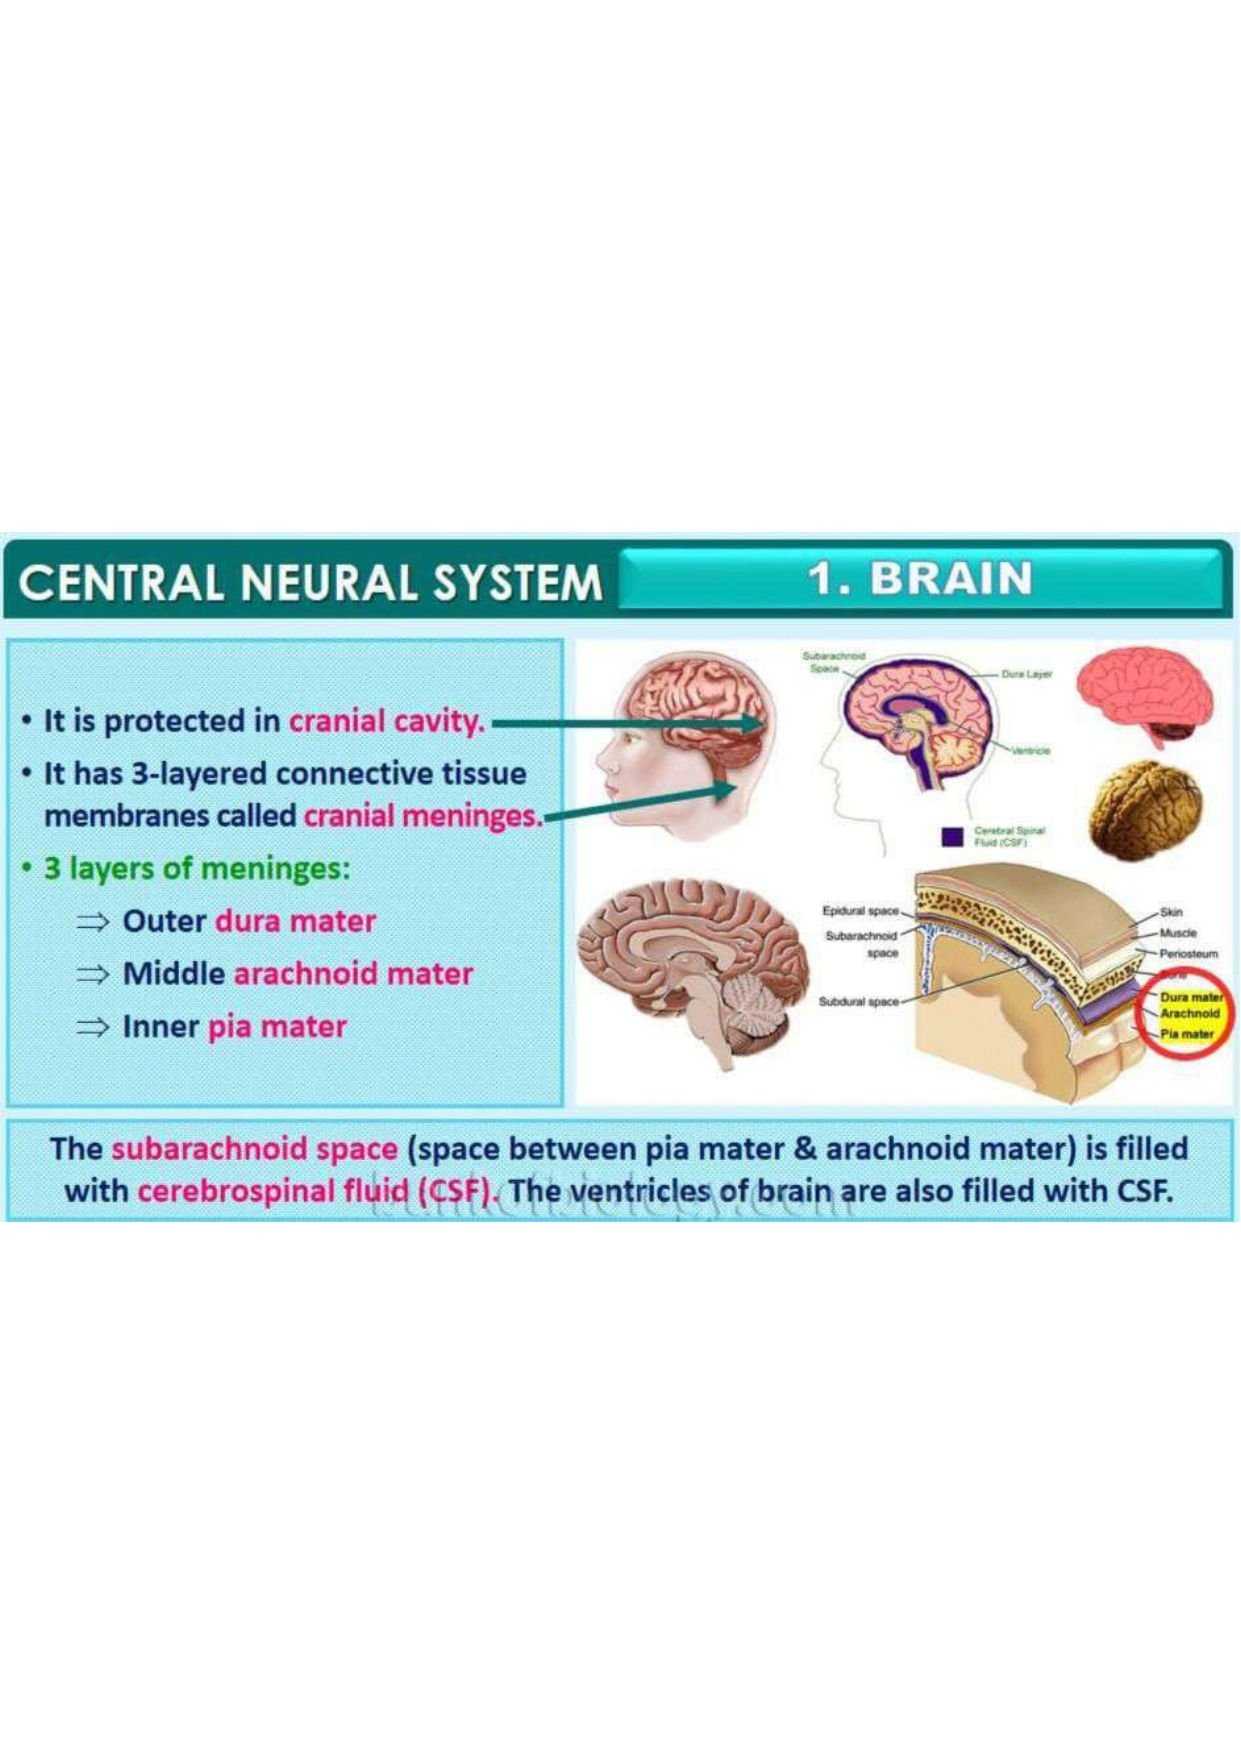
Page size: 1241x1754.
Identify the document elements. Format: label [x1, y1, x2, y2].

picture [0, 532, 1240, 1222]
